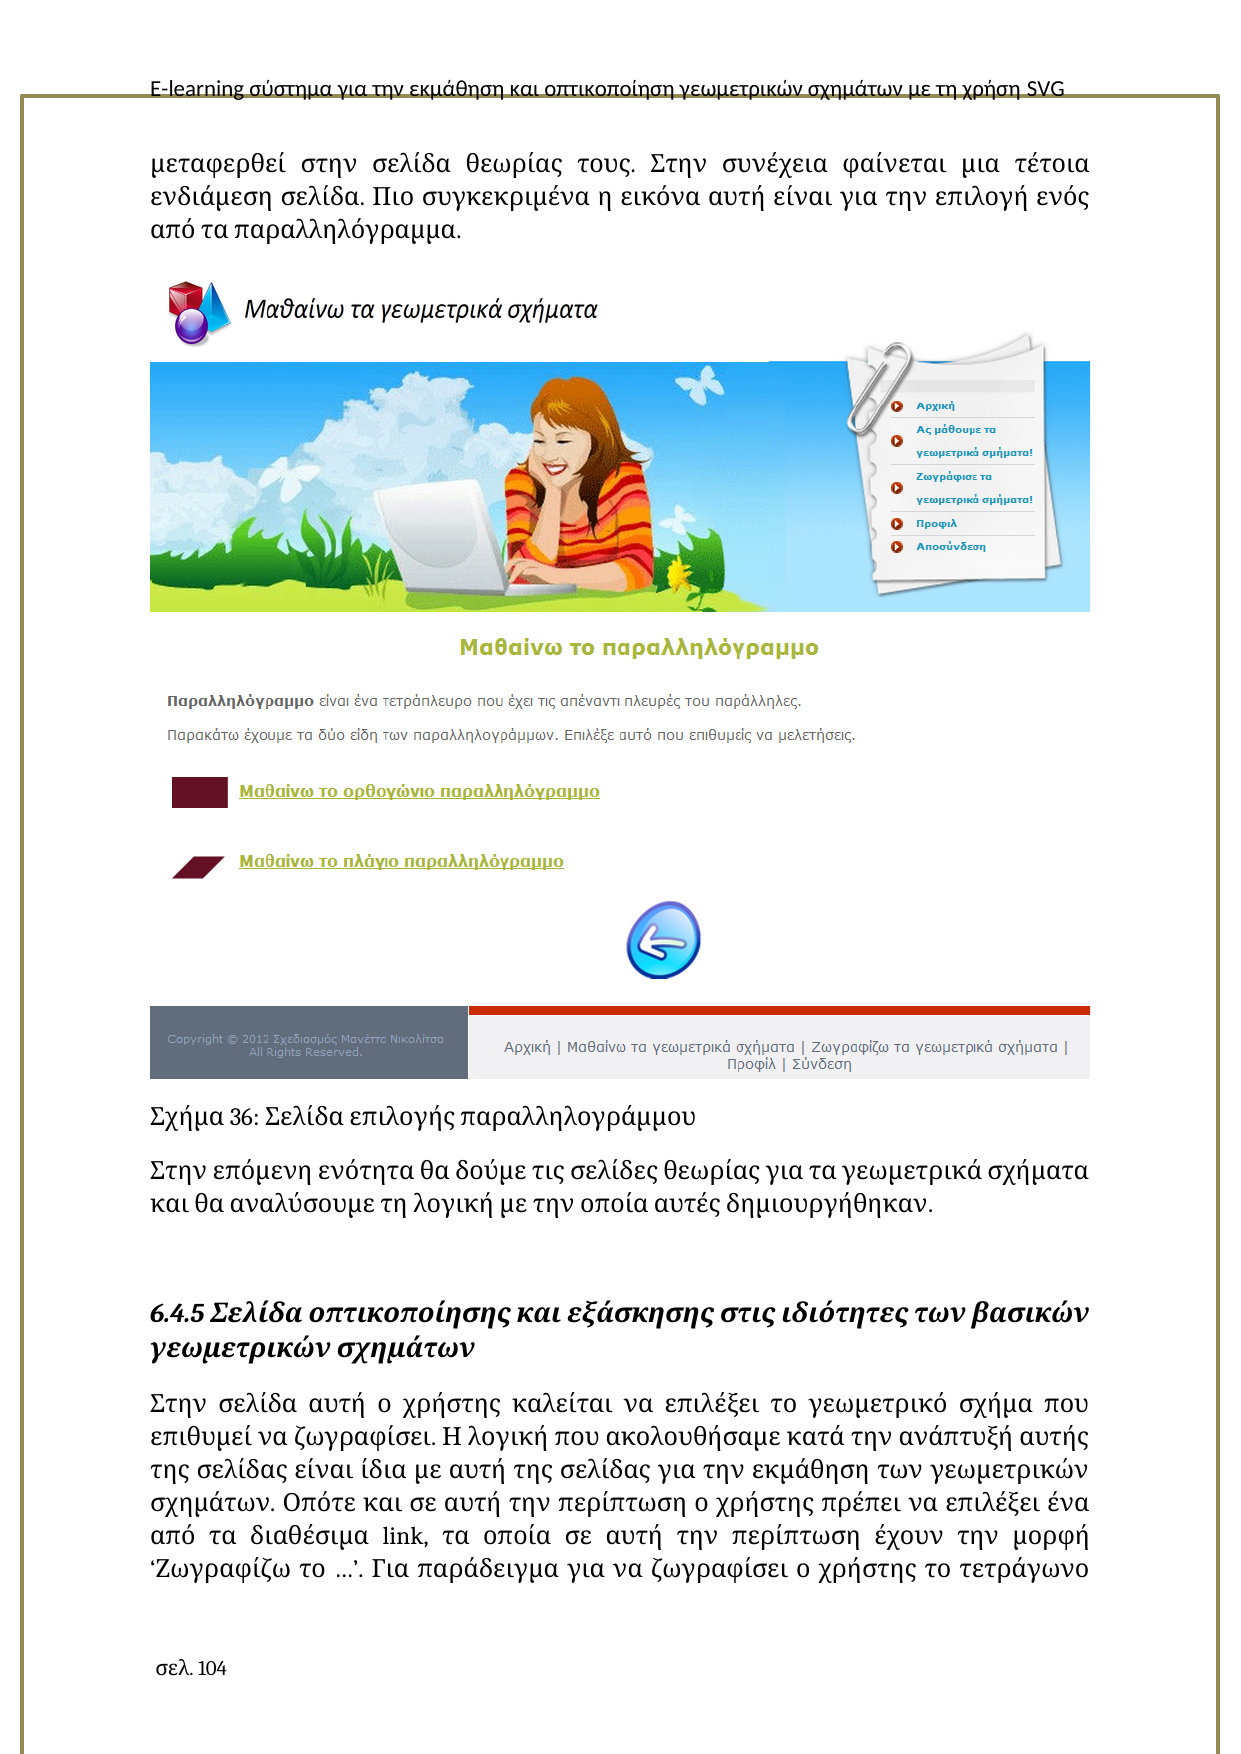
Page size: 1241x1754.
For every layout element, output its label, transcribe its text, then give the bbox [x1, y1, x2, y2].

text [150, 150, 1090, 245]
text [150, 1390, 1090, 1584]
text 6.4.5 Σελίδα οπτικοποίησης και εξάσκησης στις ιδιότητες των βασικών γεωμετρικών σχημάτων [150, 1298, 1090, 1365]
picture [150, 270, 1091, 1079]
text Σχήμα 36: Σελίδα επιλογής παραλληλογράμμου [150, 1103, 1090, 1132]
text Στην επόμενη ενότητα θα δούμε τις σελίδες θεωρίας για τα γεωμετρικά σχήματα και θα αναλύσουμε τη λογική με την οποία αυτές δημιουργήθηκαν. [150, 1157, 1090, 1219]
